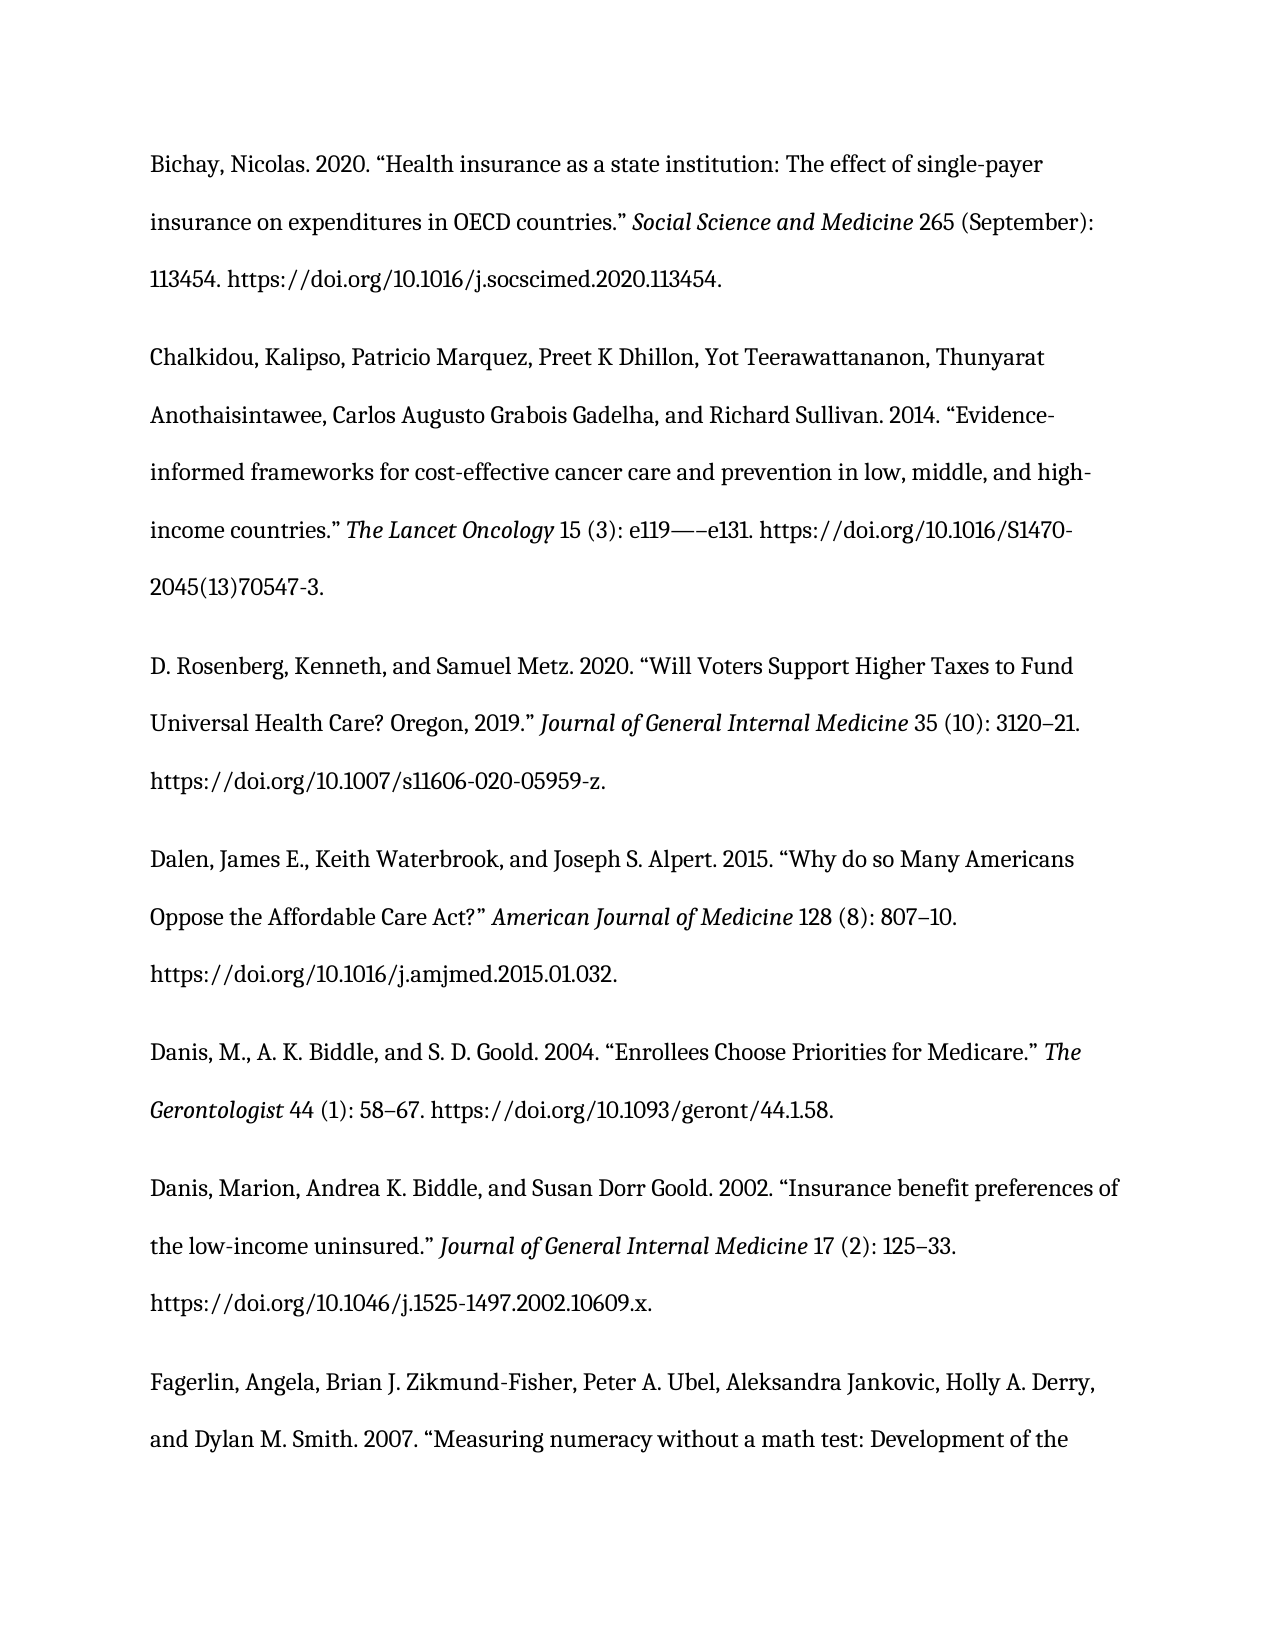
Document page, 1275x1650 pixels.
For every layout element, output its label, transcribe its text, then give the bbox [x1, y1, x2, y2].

text Dalen, James E., Keith Waterbrook, and Joseph S. Alpert. 2015. “Why do so Many Americans Oppose the Affordable Care Act?” American Journal of Medicine 128 (8): 807–10. https://doi.org/10.1016/j.amjmed.2015.01.032. [150, 845, 1125, 989]
text Danis, M., A. K. Biddle, and S. D. Goold. 2004. “Enrollees Choose Priorities for Medicare.” The Gerontologist 44 (1): 58–67. https://doi.org/10.1093/geront/44.1.58. [150, 1038, 1125, 1124]
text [150, 1367, 1125, 1454]
text Bichay, Nicolas. 2020. “Health insurance as a state institution: The effect of single-payer insurance on expenditures in OECD countries.” Social Science and Medicine 265 (September): 113454. https://doi.org/10.1016/j.socscimed.2020.113454. [150, 150, 1125, 294]
text Danis, Marion, Andrea K. Biddle, and Susan Dorr Goold. 2002. “Insurance benefit preferences of the low-income uninsured.” Journal of General Internal Medicine 17 (2): 125–33. https://doi.org/10.1046/j.1525-1497.2002.10609.x. [150, 1174, 1125, 1318]
text D. Rosenberg, Kenneth, and Samuel Metz. 2020. “Will Voters Support Higher Taxes to Fund Universal Health Care? Oregon, 2019.” Journal of General Internal Medicine 35 (10): 3120–21. https://doi.org/10.1007/s11606-020-05959-z. [150, 652, 1125, 795]
text Chalkidou, Kalipso, Patricio Marquez, Preet K Dhillon, Yot Teerawattananon, Thunyarat Anothaisintawee, Carlos Augusto Grabois Gadelha, and Richard Sullivan. 2014. “Evidence-informed frameworks for cost-effective cancer care and prevention in low, middle, and high-income countries.” The Lancet Oncology 15 (3): e119—–e131. https://doi.org/10.1016/S1470-2045(13)70547-3. [150, 343, 1125, 602]
